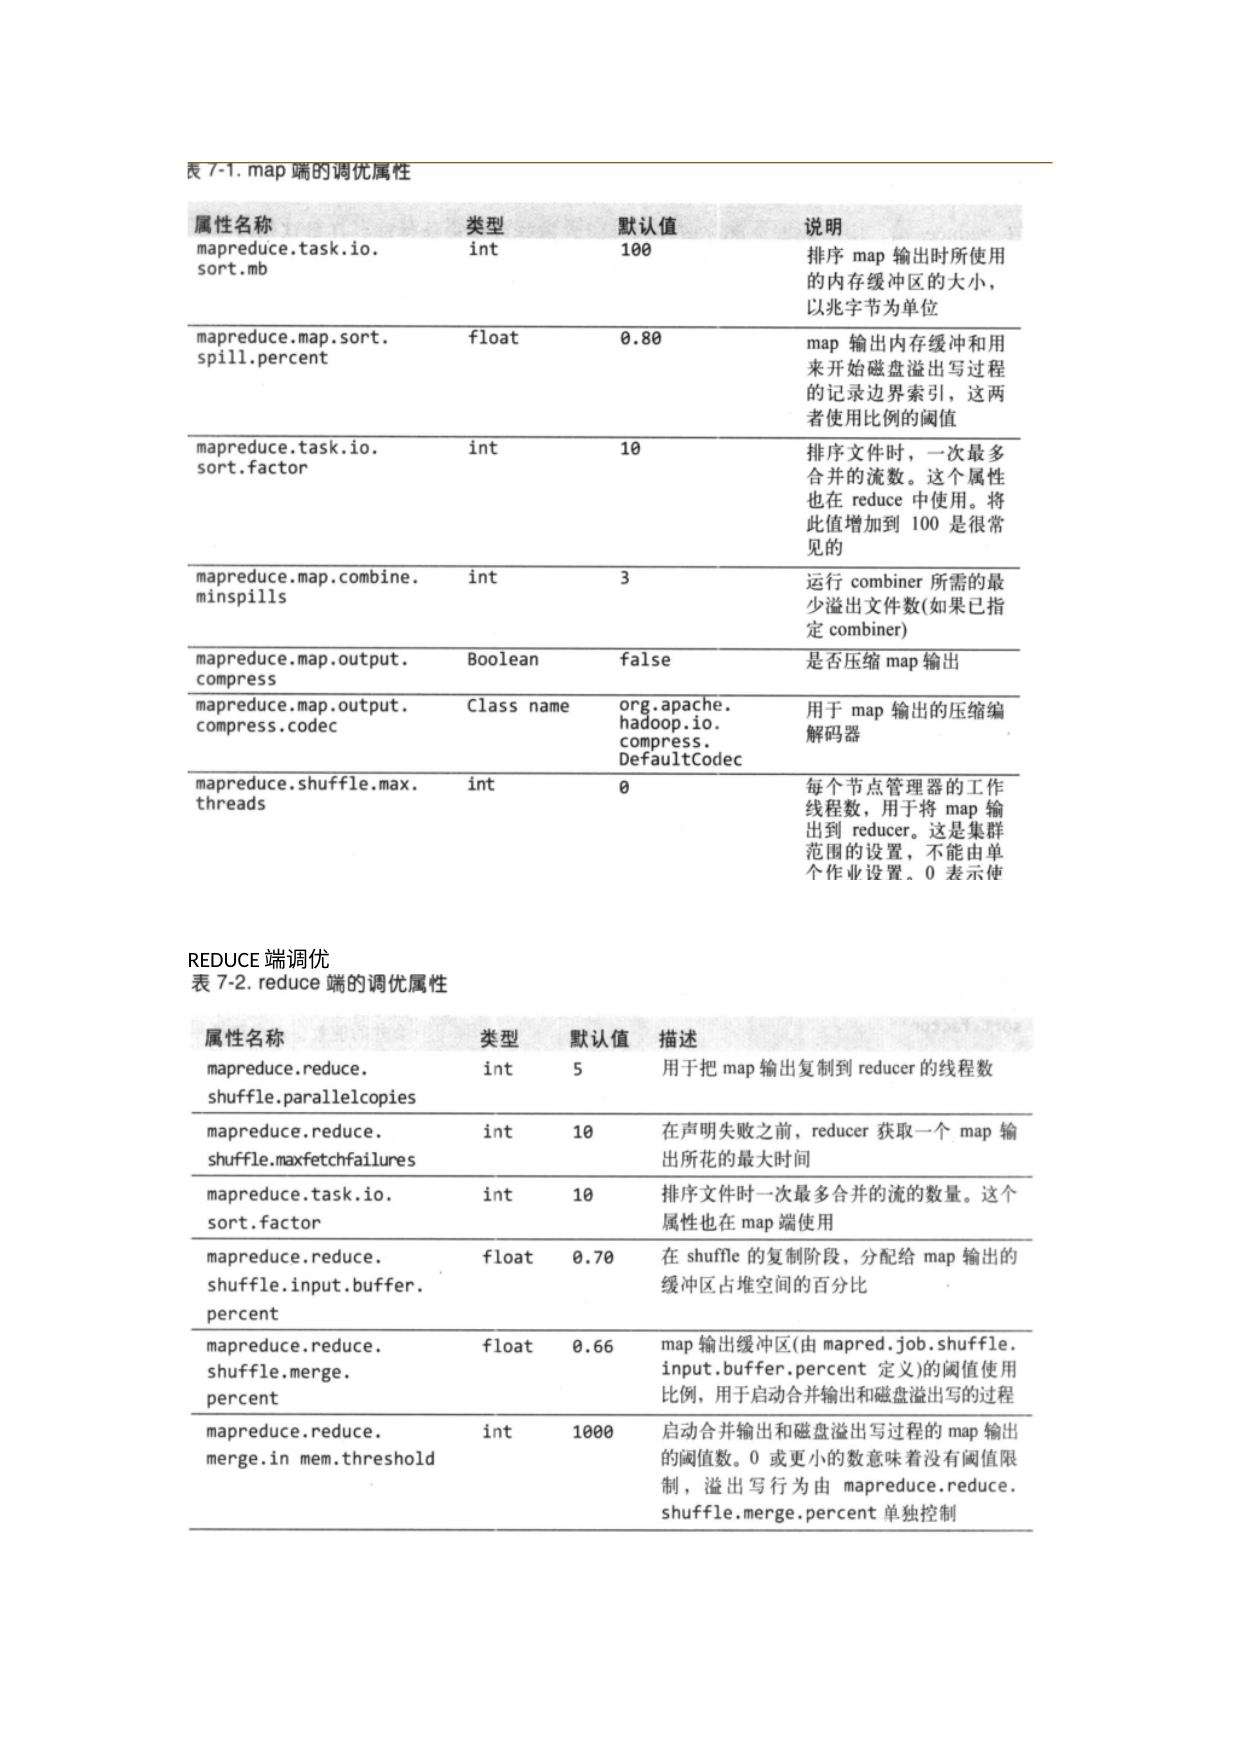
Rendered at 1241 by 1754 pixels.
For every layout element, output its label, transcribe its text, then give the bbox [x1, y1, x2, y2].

picture [187, 162, 1053, 880]
picture [187, 974, 1053, 1539]
text REDUCE端调优 [187, 942, 1053, 974]
